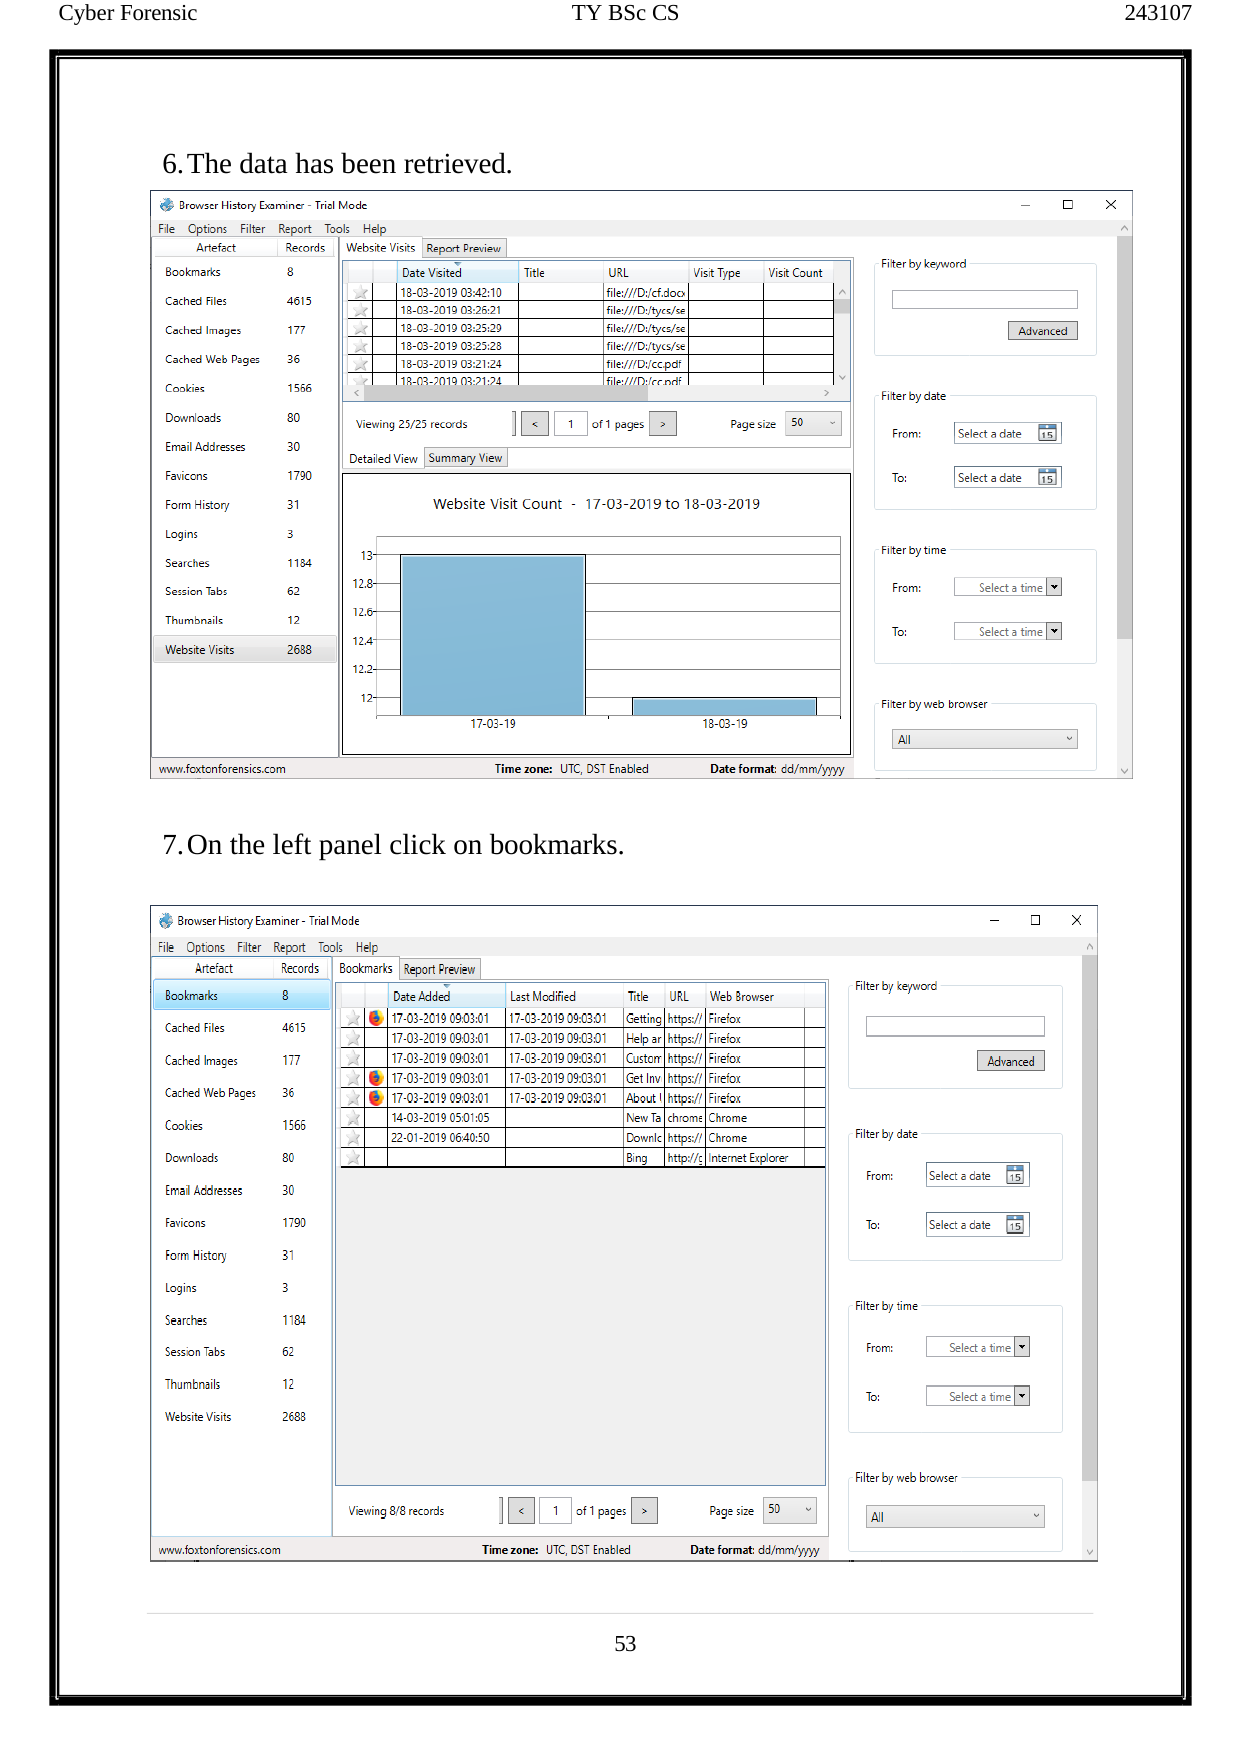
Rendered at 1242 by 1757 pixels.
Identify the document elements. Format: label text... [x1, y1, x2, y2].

picture [150, 905, 1098, 1562]
list On the left panel click on bookmarks. [162, 827, 1104, 861]
picture [150, 190, 1133, 779]
list The data has been retrieved. [162, 146, 1104, 179]
